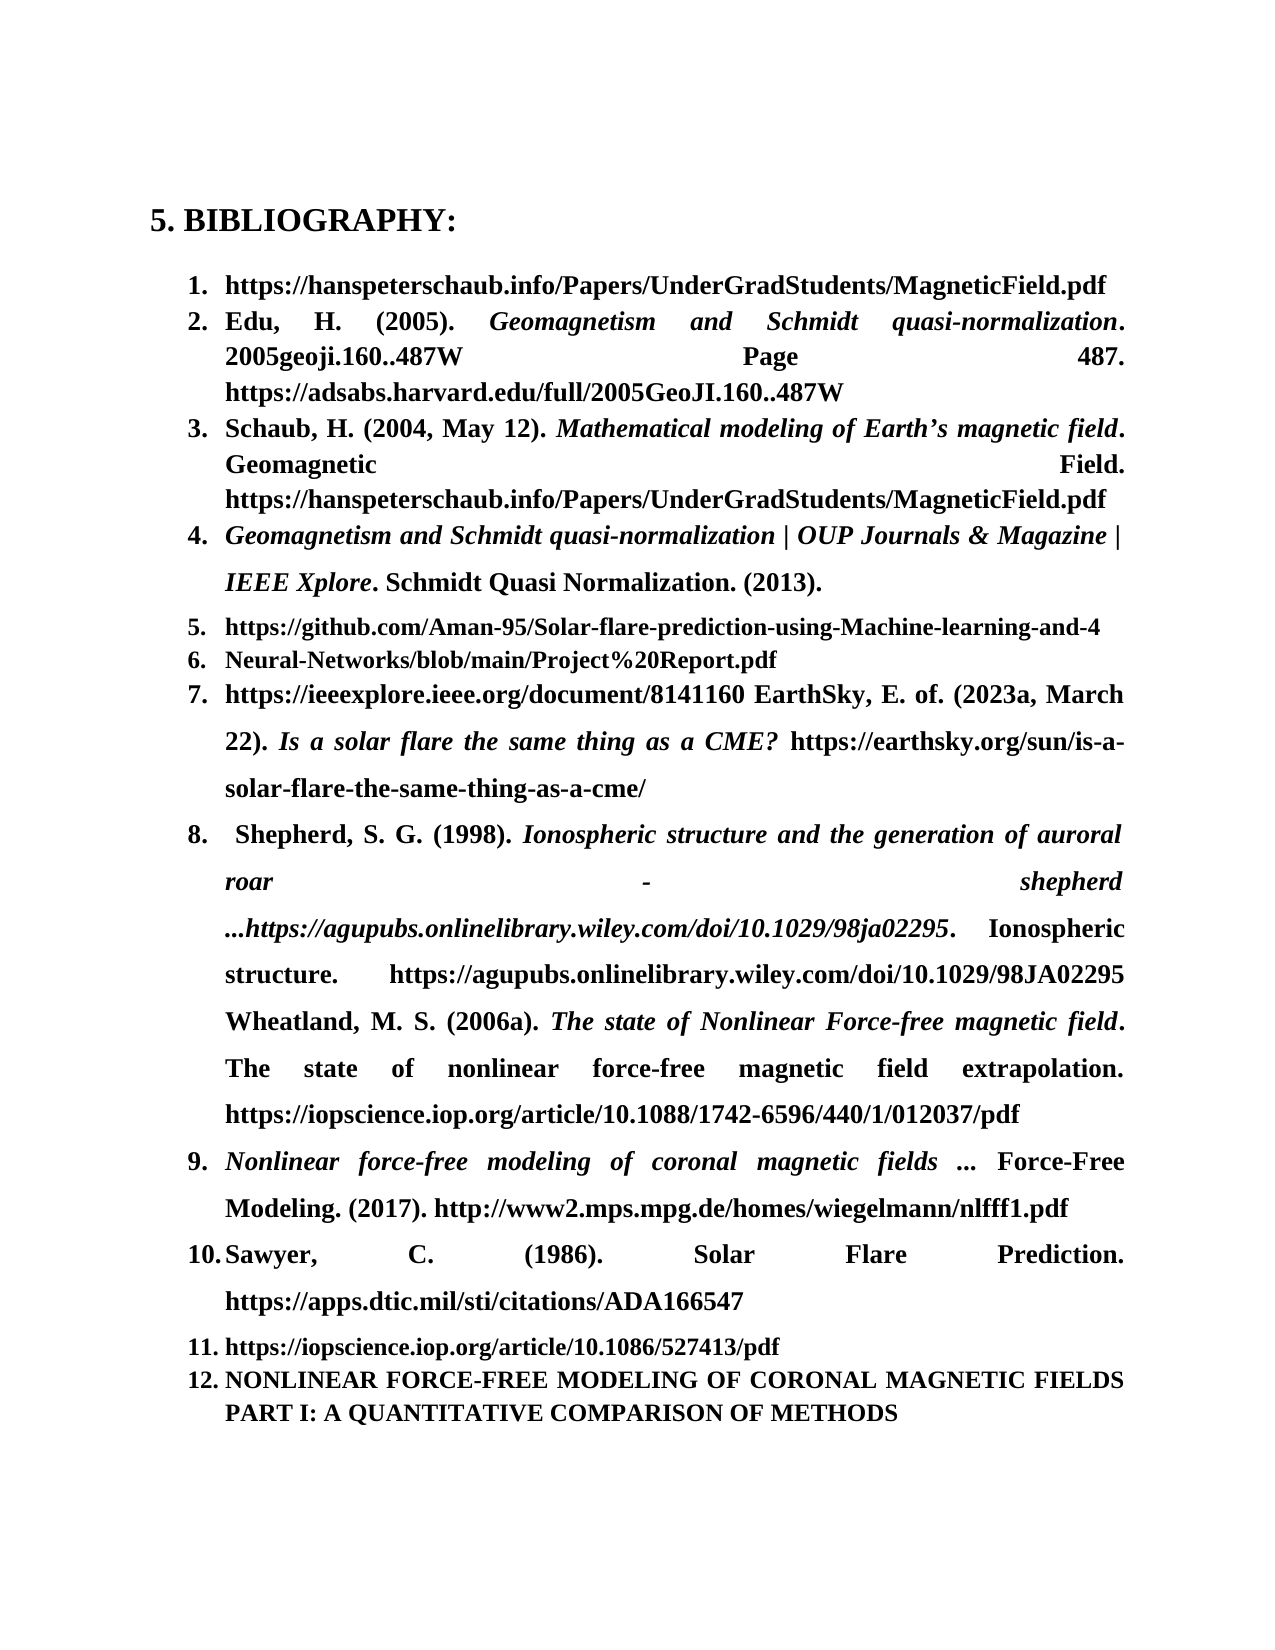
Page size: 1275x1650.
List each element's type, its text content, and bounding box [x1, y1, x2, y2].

list NONLINEAR FORCE-FREE MODELING OF CORONAL MAGNETIC FIELDS PART I: A QUANTITATIVE COMPARISON OF METHODS [187, 1365, 1125, 1427]
list https://github.com/Aman-95/Solar-flare-prediction-using-Machine-learning-and-4 [187, 612, 1125, 641]
list Sawyer, C. (1986). Solar Flare Prediction. https://apps.dtic.mil/sti/citations/ADA166547 [187, 1238, 1125, 1316]
list Shepherd, S. G. (1998). Ionospheric structure and the generation of auroral roar - shepherd ...https://agupubs.onlinelibrary.wiley.com/doi/10.1029/98ja02295. Ionospheric structure. https://agupubs.onlinelibrary.wiley.com/doi/10.1029/98JA02295 Wheatland, M. S. (2006a). The state of Nonlinear Force-free magnetic field. The state of nonlinear force-free magnetic field extrapolation. https://iopscience.iop.org/article/10.1088/1742-6596/440/1/012037/pdf [187, 818, 1125, 1130]
list Edu, H. (2005). Geomagnetism and Schmidt quasi-normalization. 2005geoji.160..487W Page 487. https://adsabs.harvard.edu/full/2005GeoJI.160..487W [187, 305, 1125, 407]
list Schaub, H. (2004, May 12). Mathematical modeling of Earth’s magnetic field. Geomagnetic Field. https://hanspeterschaub.info/Papers/UnderGradStudents/MagneticField.pdf [187, 412, 1125, 514]
list https://iopscience.iop.org/article/10.1086/527413/pdf [187, 1332, 1125, 1361]
list Geomagnetism and Schmidt quasi-normalization | OUP Journals & Magazine | IEEE Xplore. Schmidt Quasi Normalization. (2013). [187, 519, 1125, 597]
list https://ieeexplore.ieee.org/document/8141160 EarthSky, E. of. (2023a, March 22). Is a solar flare the same thing as a CME? https://earthsky.org/sun/is-a-solar-flare-the-same-thing-as-a-cme/ [187, 678, 1125, 803]
list Neural-Networks/blob/main/Project%20Report.pdf [187, 646, 1125, 674]
list https://hanspeterschaub.info/Papers/UnderGradStudents/MagneticField.pdf [187, 269, 1125, 300]
list Nonlinear force-free modeling of coronal magnetic fields ... Force-Free Modeling. (2017). http://www2.mps.mpg.de/homes/wiegelmann/nlfff1.pdf [187, 1145, 1125, 1223]
subtitle 5. BIBLIOGRAPHY: [150, 200, 1125, 238]
